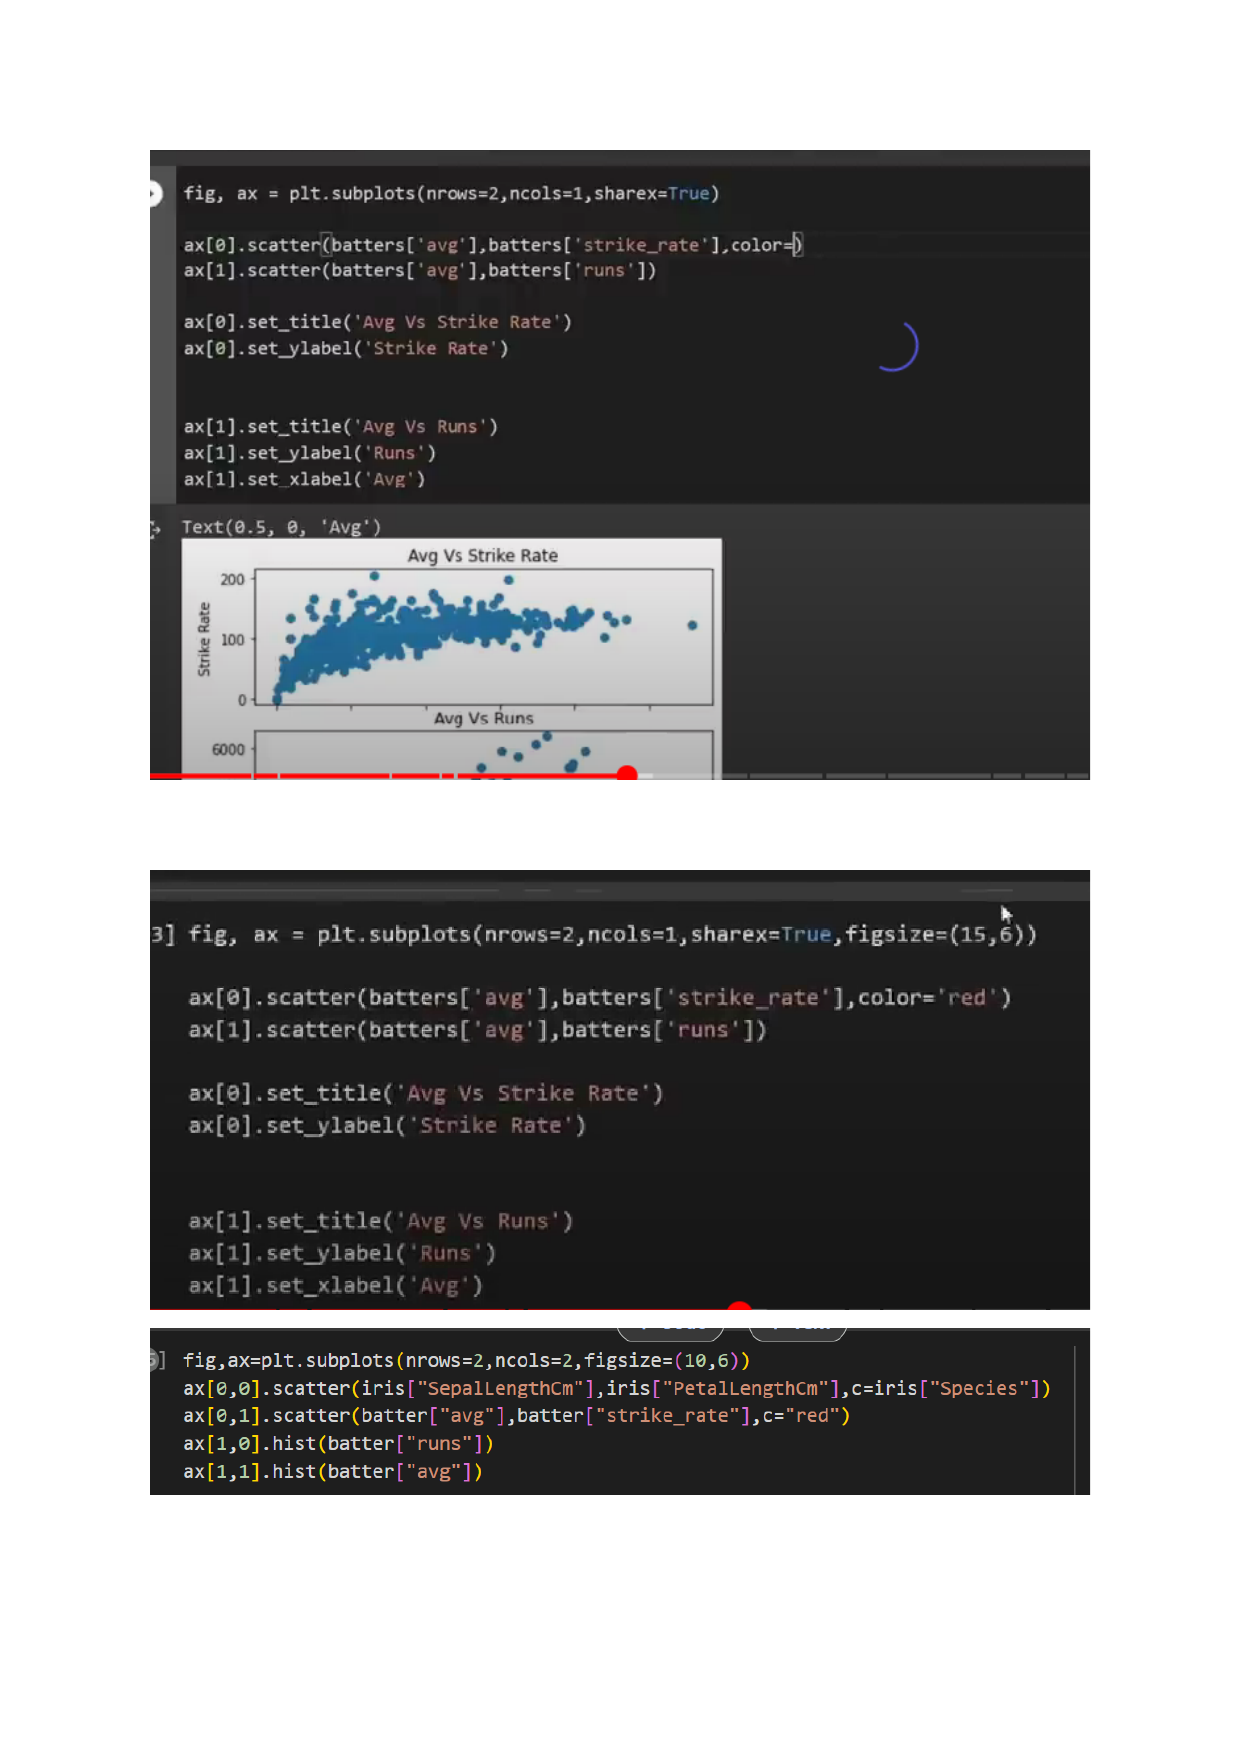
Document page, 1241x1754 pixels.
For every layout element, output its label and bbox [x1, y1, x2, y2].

picture [150, 150, 1091, 780]
picture [150, 1328, 1091, 1495]
picture [150, 870, 1091, 1310]
